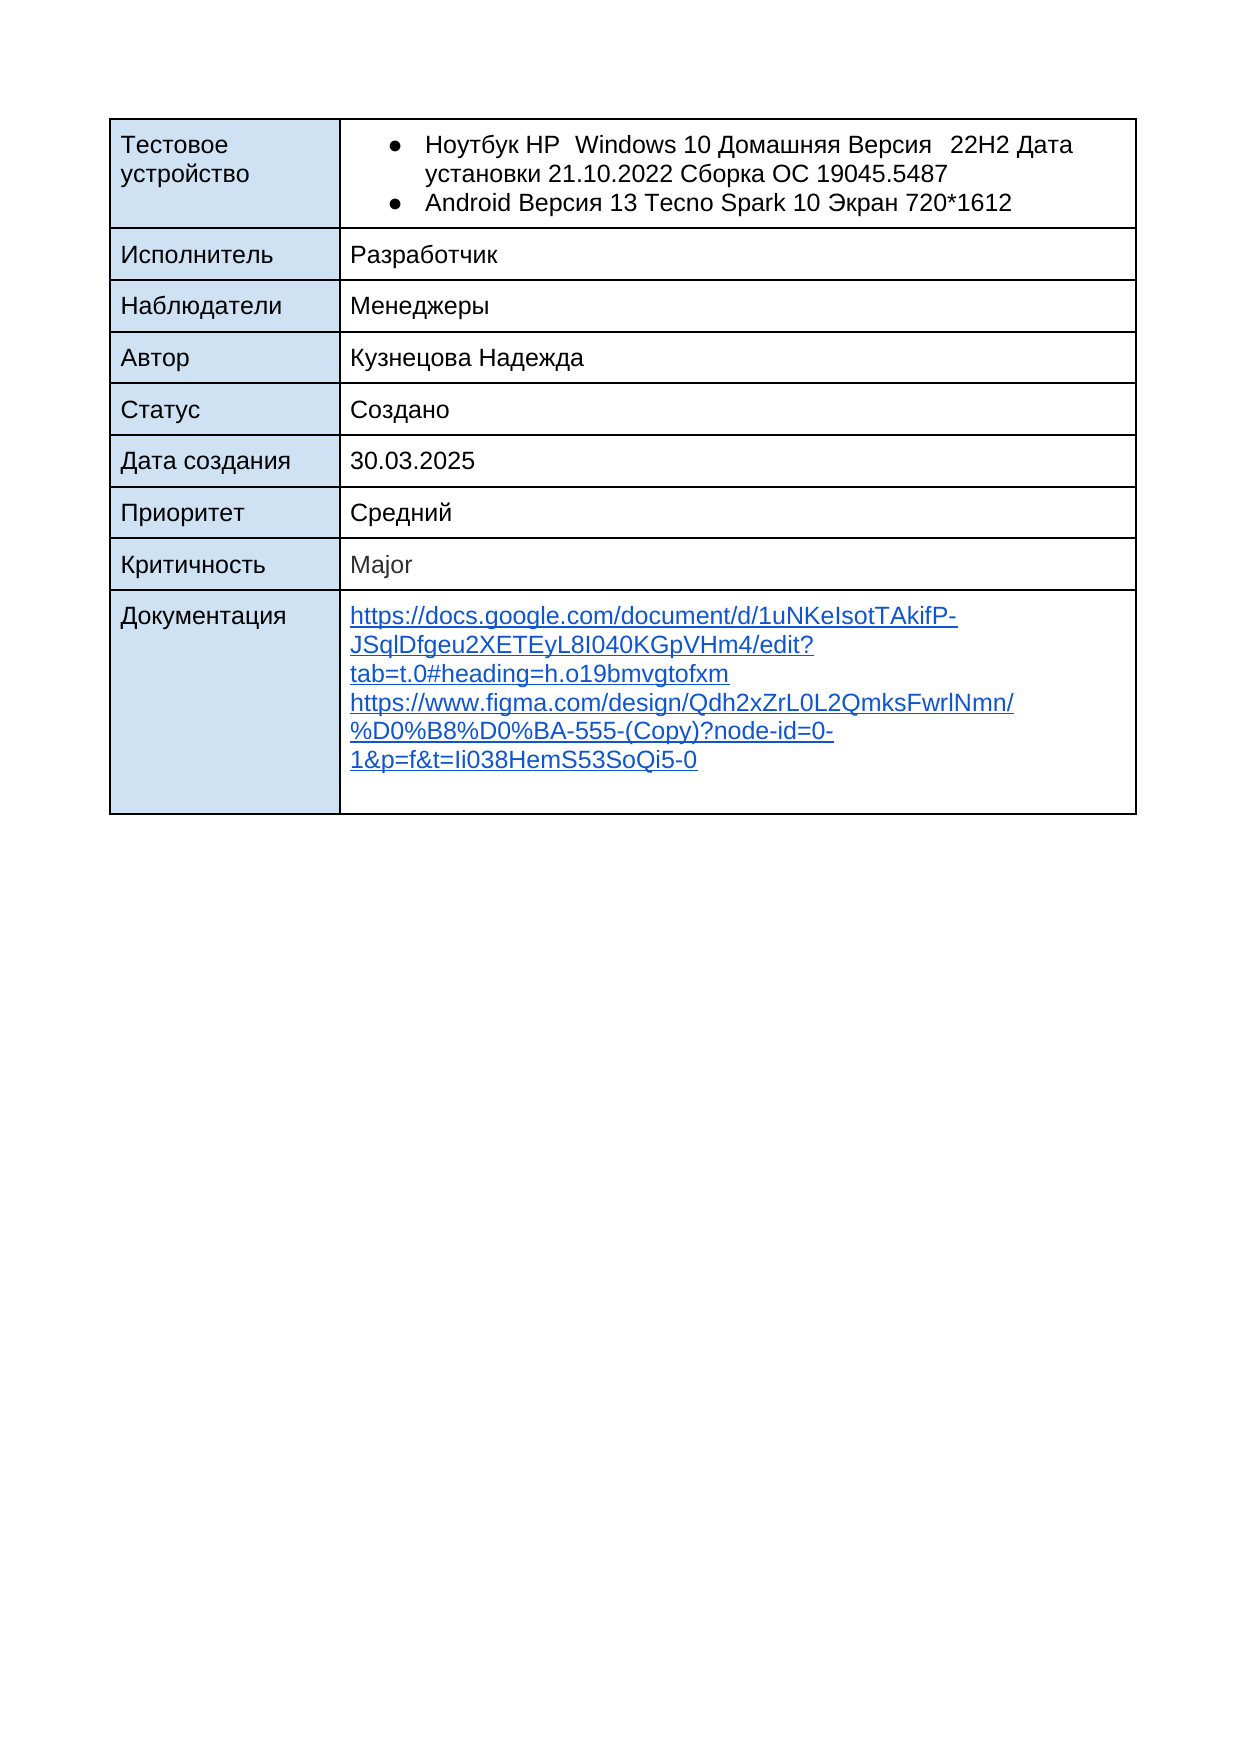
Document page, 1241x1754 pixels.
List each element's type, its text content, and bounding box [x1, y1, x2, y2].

table_cell Критичность [111, 539, 339, 589]
table_cell Исполнитель [111, 229, 339, 279]
table_cell Дата создания [111, 436, 339, 486]
table_cell Major [341, 539, 1135, 589]
table_cell Менеджеры [341, 281, 1135, 331]
table_cell Документация [111, 591, 339, 813]
table_cell Разработчик [341, 229, 1135, 279]
table_cell Тестовое устройство [111, 120, 339, 227]
table_cell Создано [341, 384, 1135, 434]
table_cell Статус [111, 384, 339, 434]
table_cell Ноутбук HP Windows 10 Домашняя Версия 22H2 Дата установки 21.‎10.‎2022 Сборка ОС 19045.5487 Android Версия 13 Tecno Spark 10 Экран 720*1612 [341, 120, 1135, 227]
table_cell Средний [341, 488, 1135, 537]
table_cell Кузнецова Надежда [341, 333, 1135, 382]
table_cell https://docs.google.com/document/d/1uNKeIsotTAkifP-JSqlDfgeu2XETEyL8I040KGpVHm4/edit?tab=t.0#heading=h.o19bmvgtofxm https://www.figma.com/design/Qdh2xZrL0L2QmksFwrlNmn/%D0%B8%D0%BA-555-(Copy)?node-id=0-1&p=f&t=Ii038HemS53SoQi5-0 [341, 591, 1135, 813]
table_cell Автор [111, 333, 339, 382]
table_cell Наблюдатели [111, 281, 339, 331]
table_cell 30.03.2025 [341, 436, 1135, 486]
table_cell Приоритет [111, 488, 339, 537]
